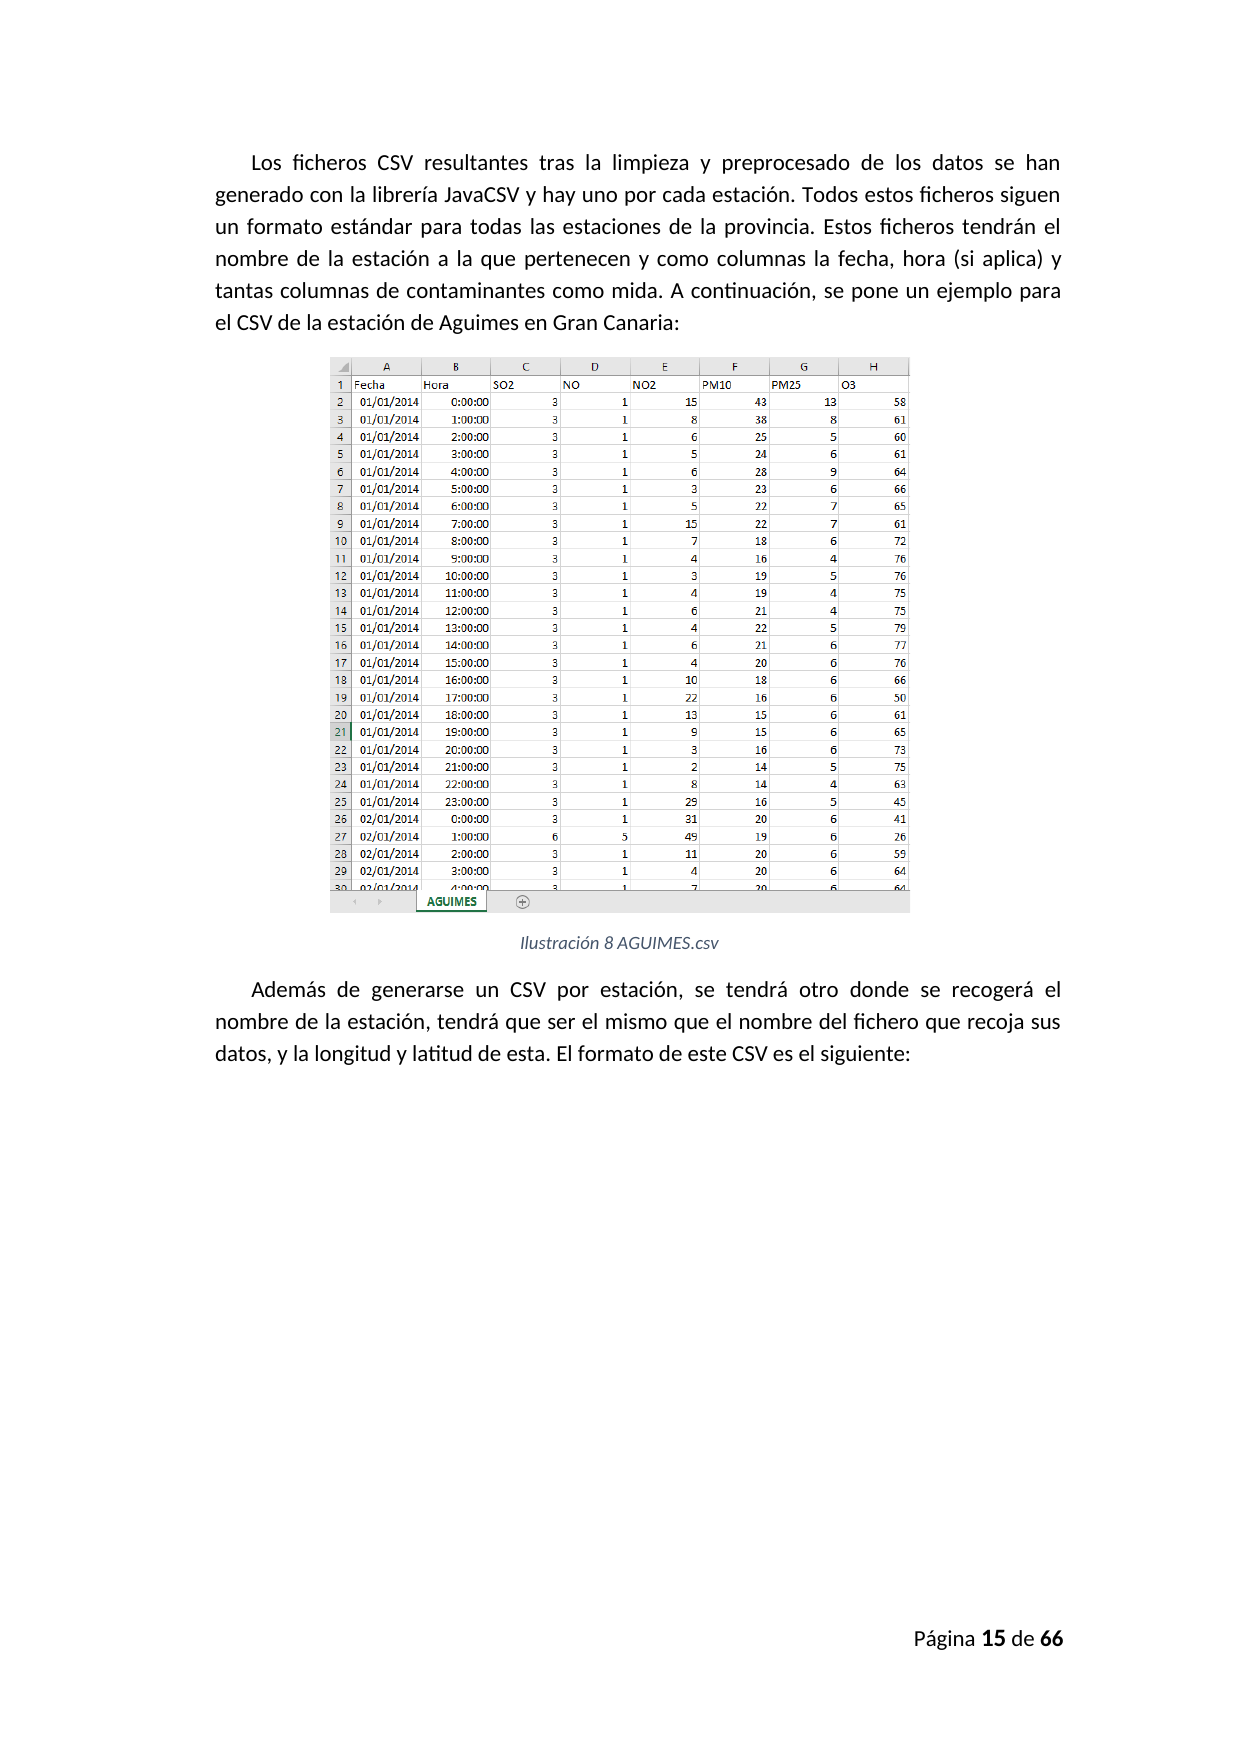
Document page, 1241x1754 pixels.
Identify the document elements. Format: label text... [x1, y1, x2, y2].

picture [330, 357, 911, 913]
text Además de generarse un CSV por estación, se tendrá otro donde se recogerá el nombre de la estación, tendrá que ser el mismo que el nombre del fichero que recoja sus datos, y la longitud y latitud de esta. El formato de este CSV es el siguiente: [215, 975, 1063, 1068]
text Los ficheros CSV resultantes tras la limpieza y preprocesado de los datos se han generado con la librería JavaCSV y hay uno por cada estación. Todos estos ficheros siguen un formato estándar para todas las estaciones de la provincia. Estos ficheros tendrán el nombre de la estación a la que pertenecen y como columnas la fecha, hora (si aplica) y tantas columnas de contaminantes como mida. A continuación, se pone un ejemplo para el CSV de la estación de Aguimes en Gran Canaria: [215, 148, 1063, 337]
